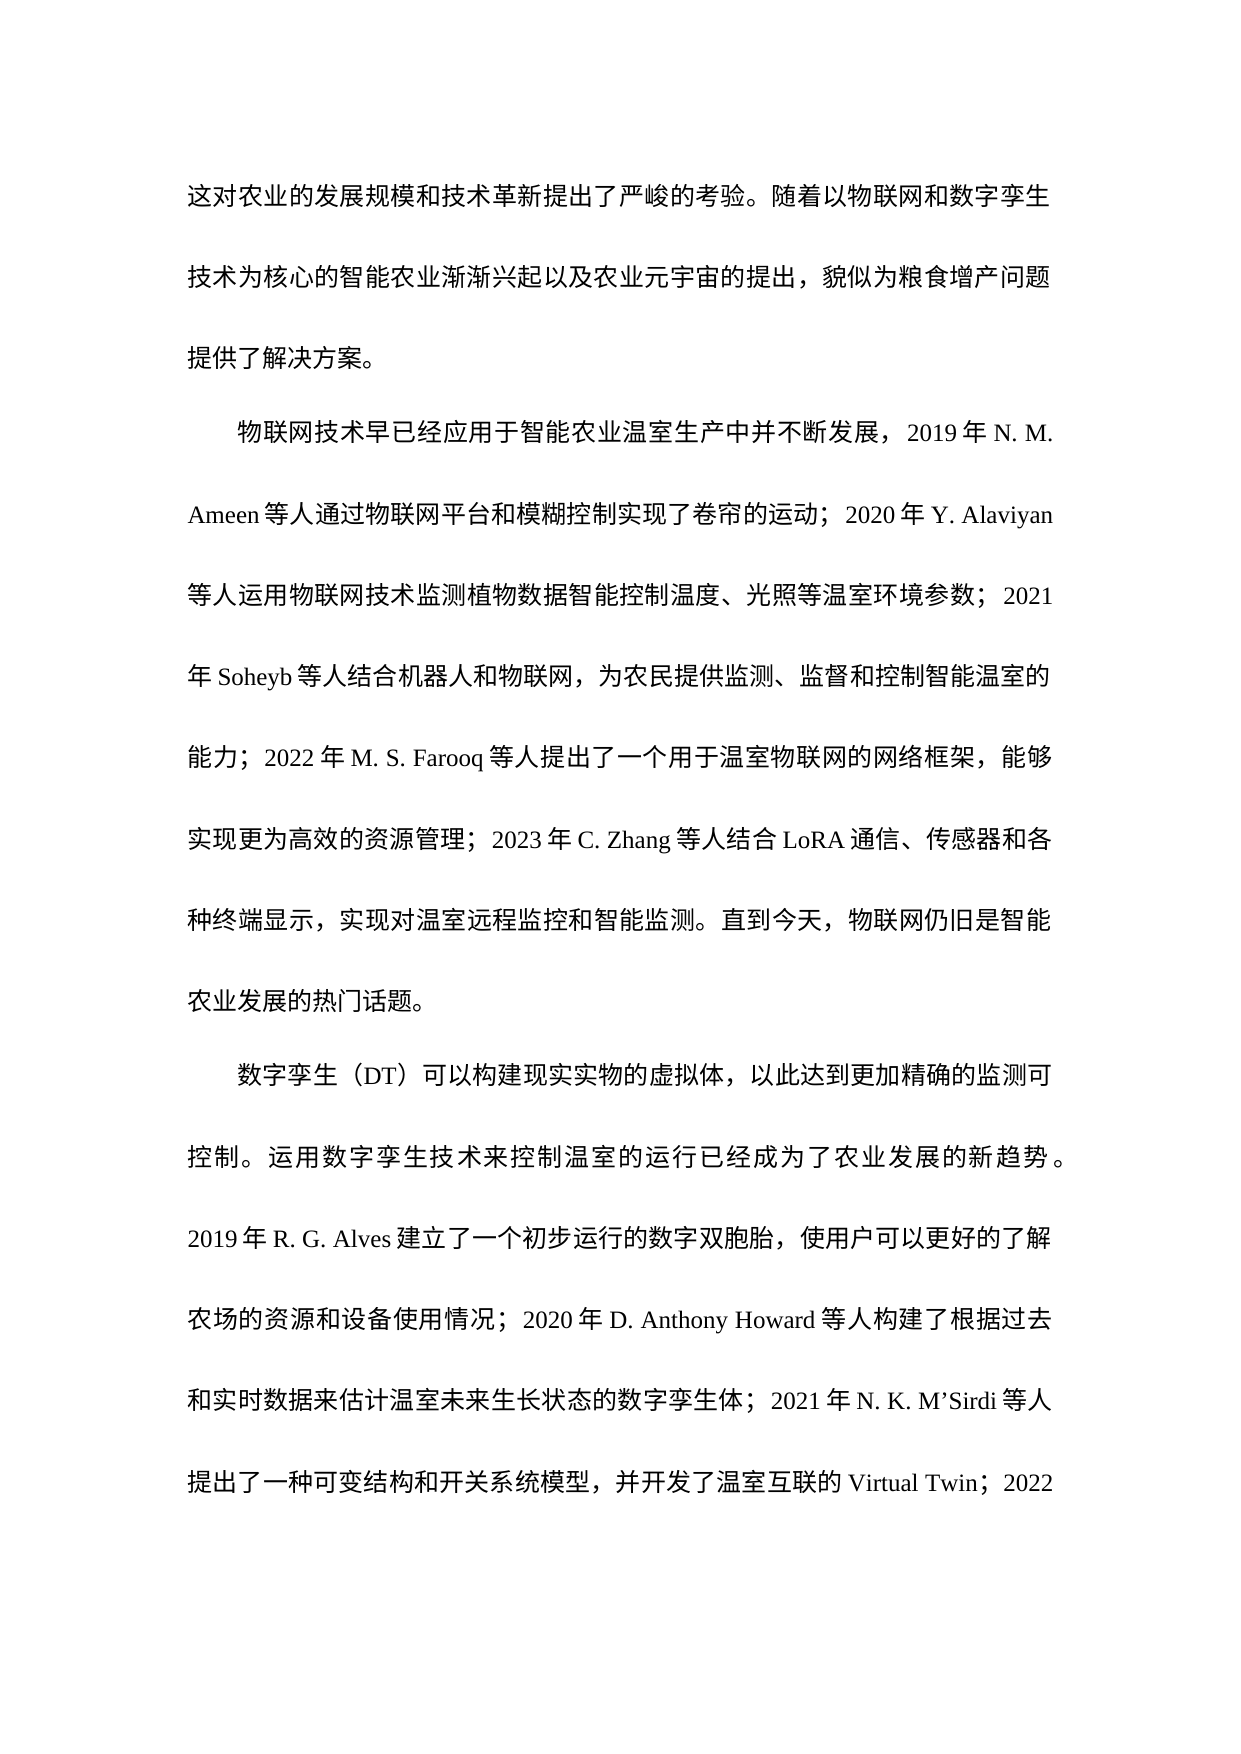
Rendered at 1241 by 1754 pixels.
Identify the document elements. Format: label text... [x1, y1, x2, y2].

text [187, 1041, 1053, 1513]
text 物联网技术早已经应用于智能农业温室生产中并不断发展，2019年N. M. Ameen等人通过物联网平台和模糊控制实现了卷帘的运动；2020年Y. Alaviyan等人运用物联网技术监测植物数据智能控制温度、光照等温室环境参数；2021年Soheyb等人结合机器人和物联网，为农民提供监测、监督和控制智能温室的能力；2022年M. S. Farooq等人提出了一个用于温室物联网的网络框架，能够实现更为高效的资源管理；2023年C. Zhang等人结合LoRA通信、传感器和各种终端显示，实现对温室远程监控和智能监测。直到今天，物联网仍旧是智能农业发展的热门话题。 [187, 398, 1053, 1032]
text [187, 162, 1053, 389]
